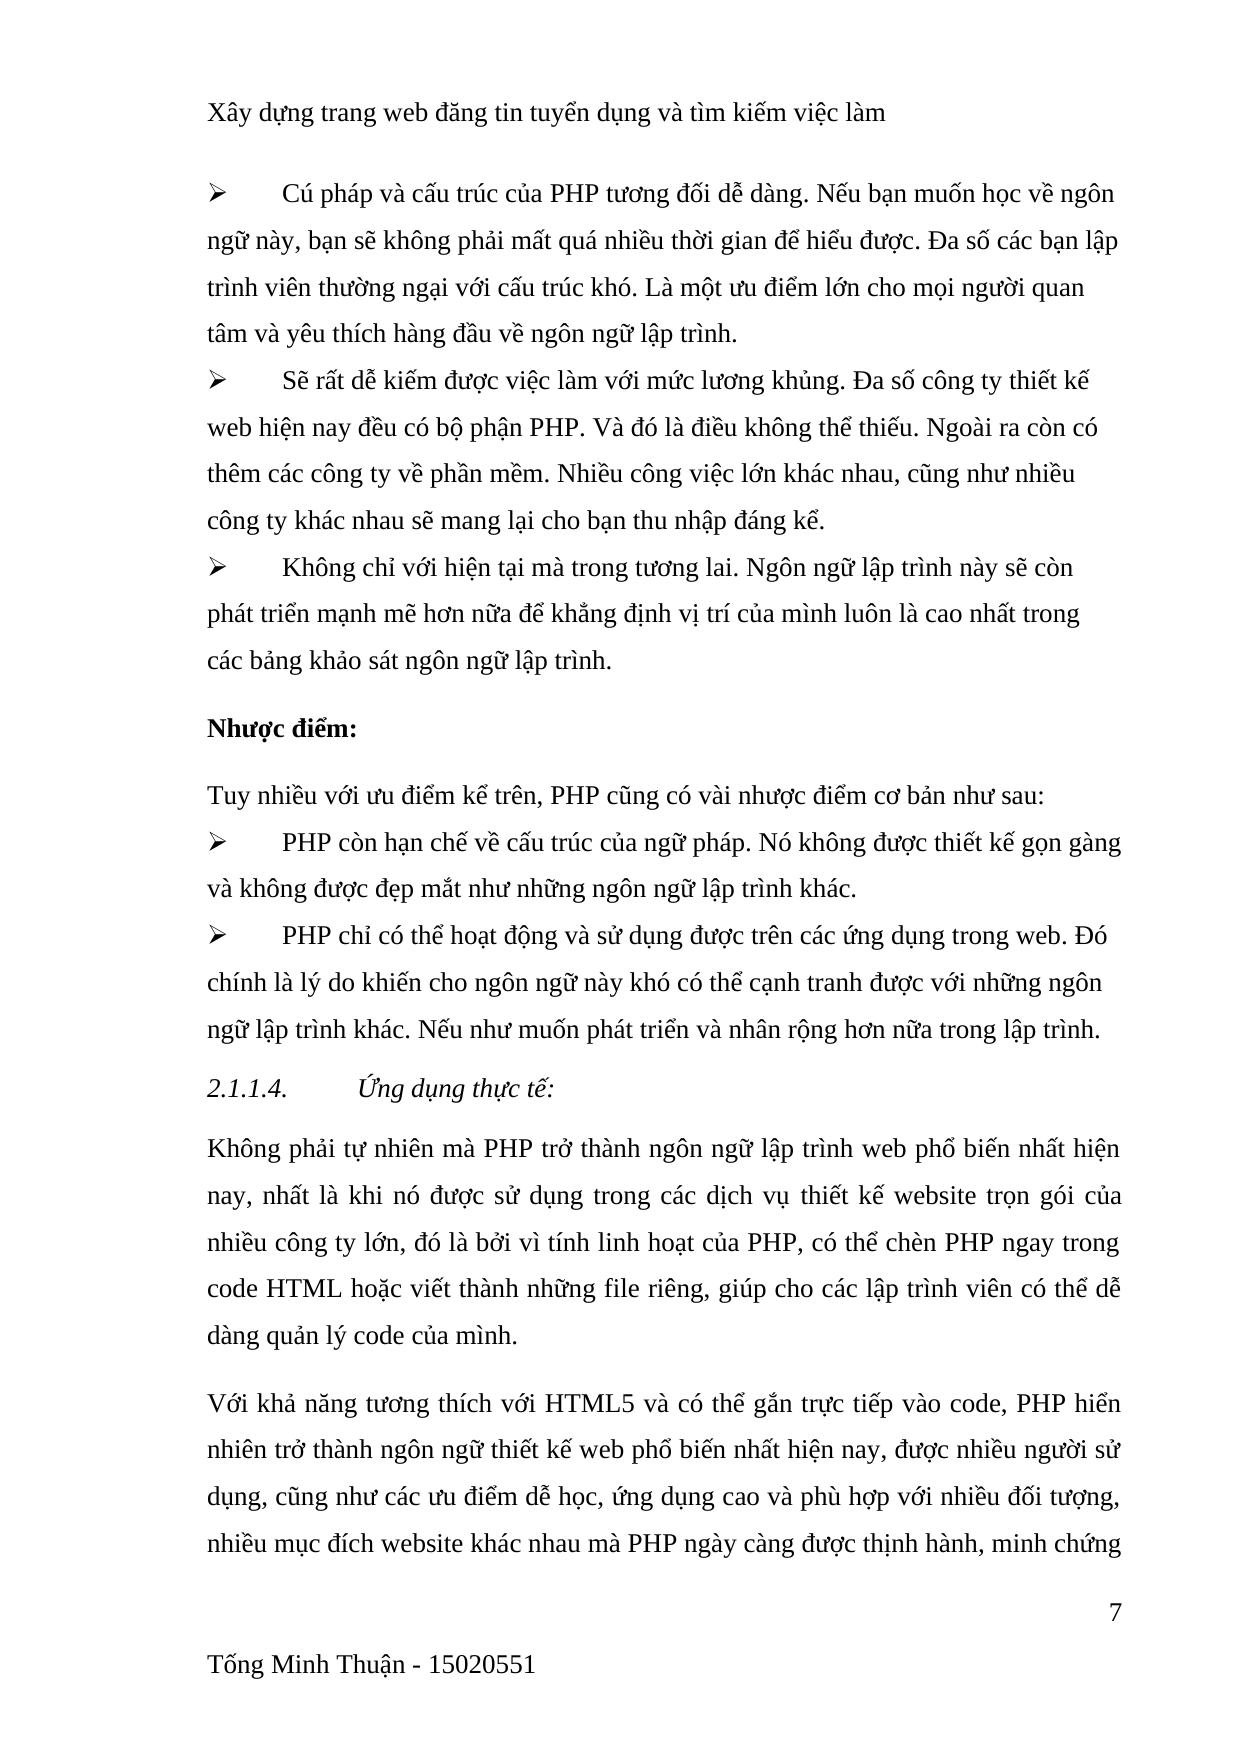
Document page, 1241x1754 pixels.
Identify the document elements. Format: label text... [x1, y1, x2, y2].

list PHP còn hạn chế về cấu trúc của ngữ pháp. Nó không được thiết kế gọn gàng và không được đẹp mắt như những ngôn ngữ lập trình khác. [207, 826, 1122, 904]
list Không chỉ với hiện tại mà trong tương lai. Ngôn ngữ lập trình này sẽ còn phát triển mạnh mẽ hơn nữa để khẳng định vị trí của mình luôn là cao nhất trong các bảng khảo sát ngôn ngữ lập trình. [207, 551, 1122, 675]
list Sẽ rất dễ kiếm được việc làm với mức lương khủng. Đa số công ty thiết kế web hiện nay đều có bộ phận PHP. Và đó là điều không thể thiếu. Ngoài ra còn có thêm các công ty về phần mềm. Nhiều công việc lớn khác nhau, cũng như nhiều công ty khác nhau sẽ mang lại cho bạn thu nhập đáng kể. [207, 364, 1122, 535]
text Tuy nhiều với ưu điểm kể trên, PHP cũng có vài nhược điểm cơ bản như sau: [207, 779, 1122, 810]
text Nhược điểm: [207, 712, 1122, 743]
list PHP chỉ có thể hoạt động và sử dụng được trên các ứng dụng trong web. Đó chính là lý do khiến cho ngôn ngữ này khó có thể cạnh tranh được với những ngôn ngữ lập trình khác. Nếu như muốn phát triển và nhân rộng hơn nữa trong lập trình. [207, 919, 1122, 1044]
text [207, 1387, 1122, 1558]
text Không phải tự nhiên mà PHP trở thành ngôn ngữ lập trình web phổ biến nhất hiện nay, nhất là khi nó được sử dụng trong các dịch vụ thiết kế website trọn gói của nhiều công ty lớn, đó là bởi vì tính linh hoạt của PHP, có thể chèn PHP ngay trong code HTML hoặc viết thành những file riêng, giúp cho các lập trình viên có thể dễ dàng quản lý code của mình. [207, 1133, 1122, 1350]
text Ứng dụng thực tế: [207, 1072, 1122, 1103]
list Cú pháp và cấu trúc của PHP tương đối dễ dàng. Nếu bạn muốn học về ngôn ngữ này, bạn sẽ không phải mất quá nhiều thời gian để hiểu được. Đa số các bạn lập trình viên thường ngại với cấu trúc khó. Là một ưu điểm lớn cho mọi người quan tâm và yêu thích hàng đầu về ngôn ngữ lập trình. [207, 177, 1122, 348]
